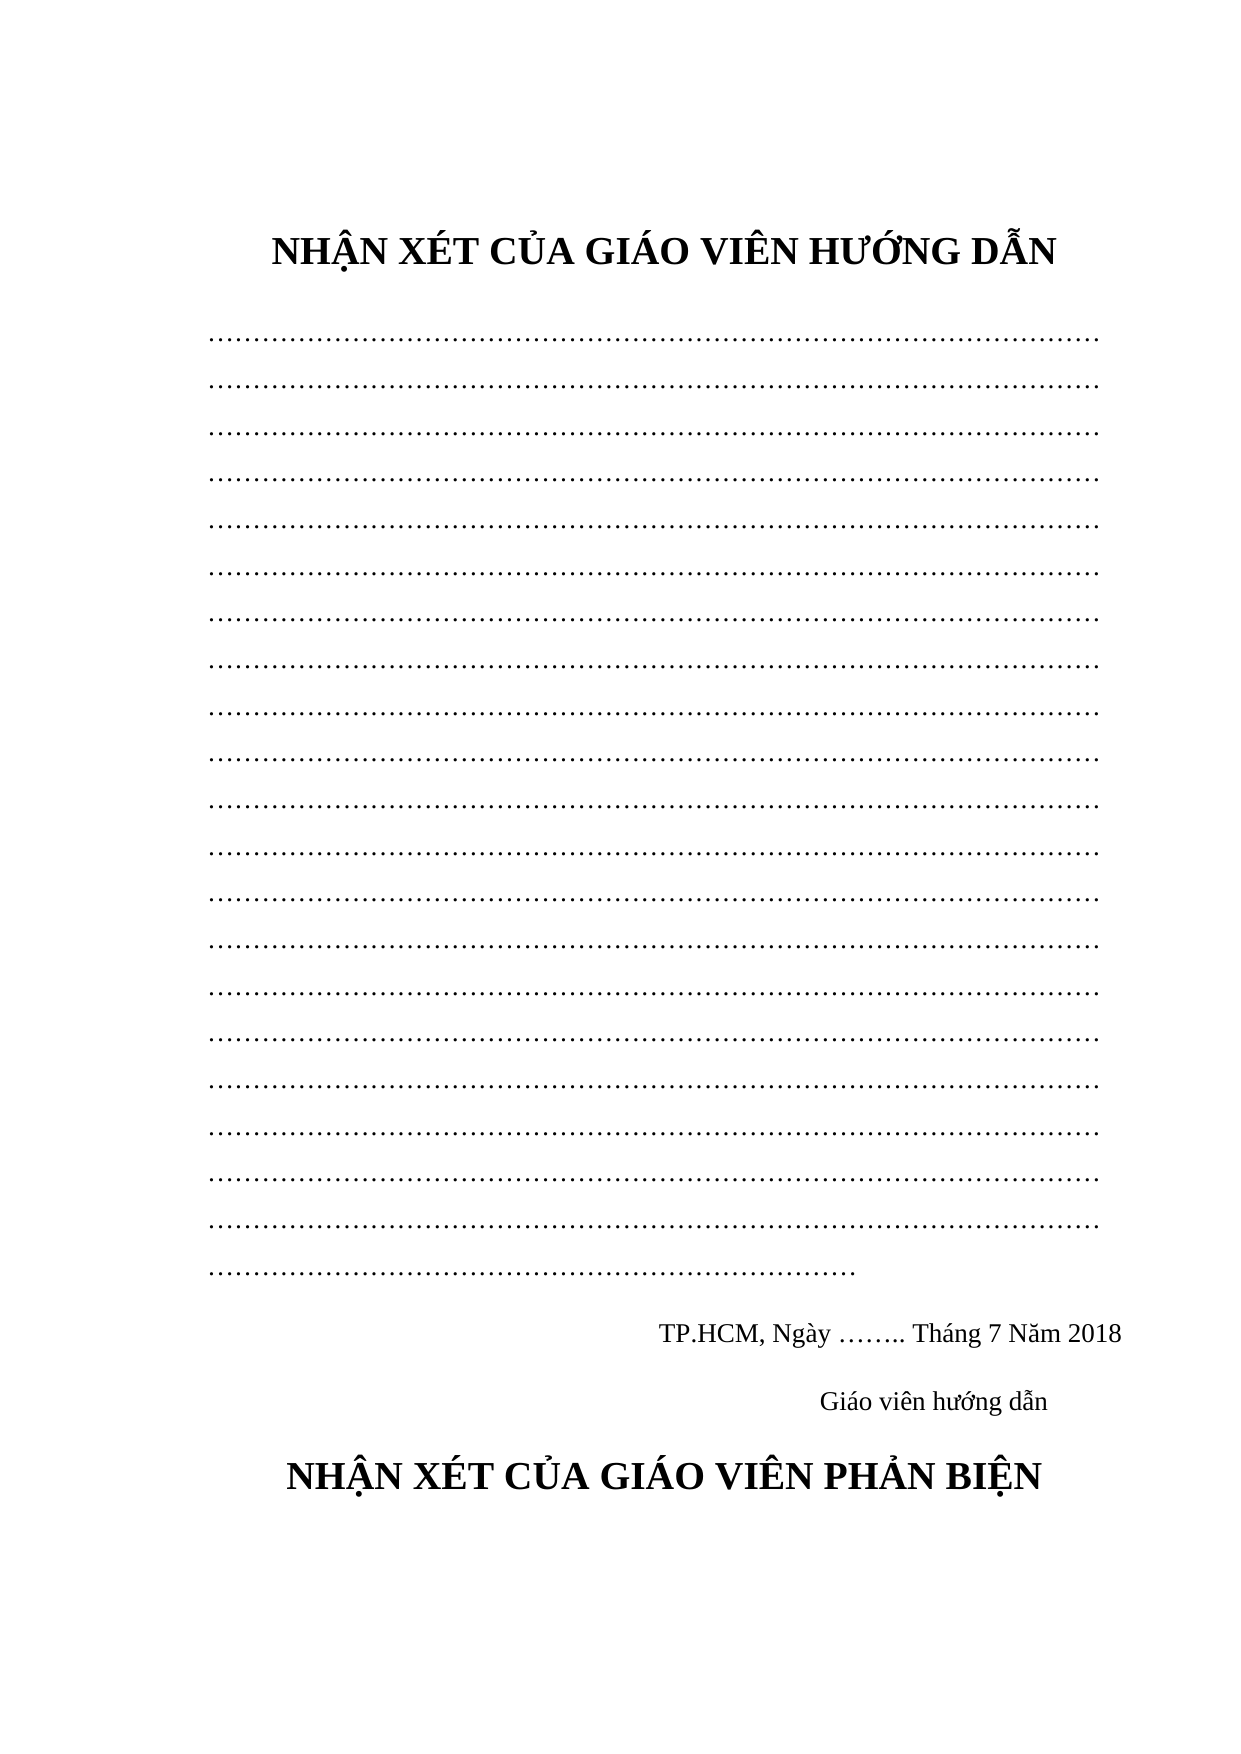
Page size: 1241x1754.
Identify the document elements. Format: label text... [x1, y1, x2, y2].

text NHẬN XÉT CỦA GIÁO VIÊN HƯỚNG DẪN [207, 227, 1122, 273]
text NHẬN XÉT CỦA GIÁO VIÊN PHẢN BIỆN [207, 1452, 1122, 1498]
text Giáo viên hướng dẫn [207, 1385, 1122, 1416]
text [207, 316, 1122, 1281]
text TP.HCM, Ngày …….. Tháng 7 Năm 2018 [207, 1317, 1122, 1348]
